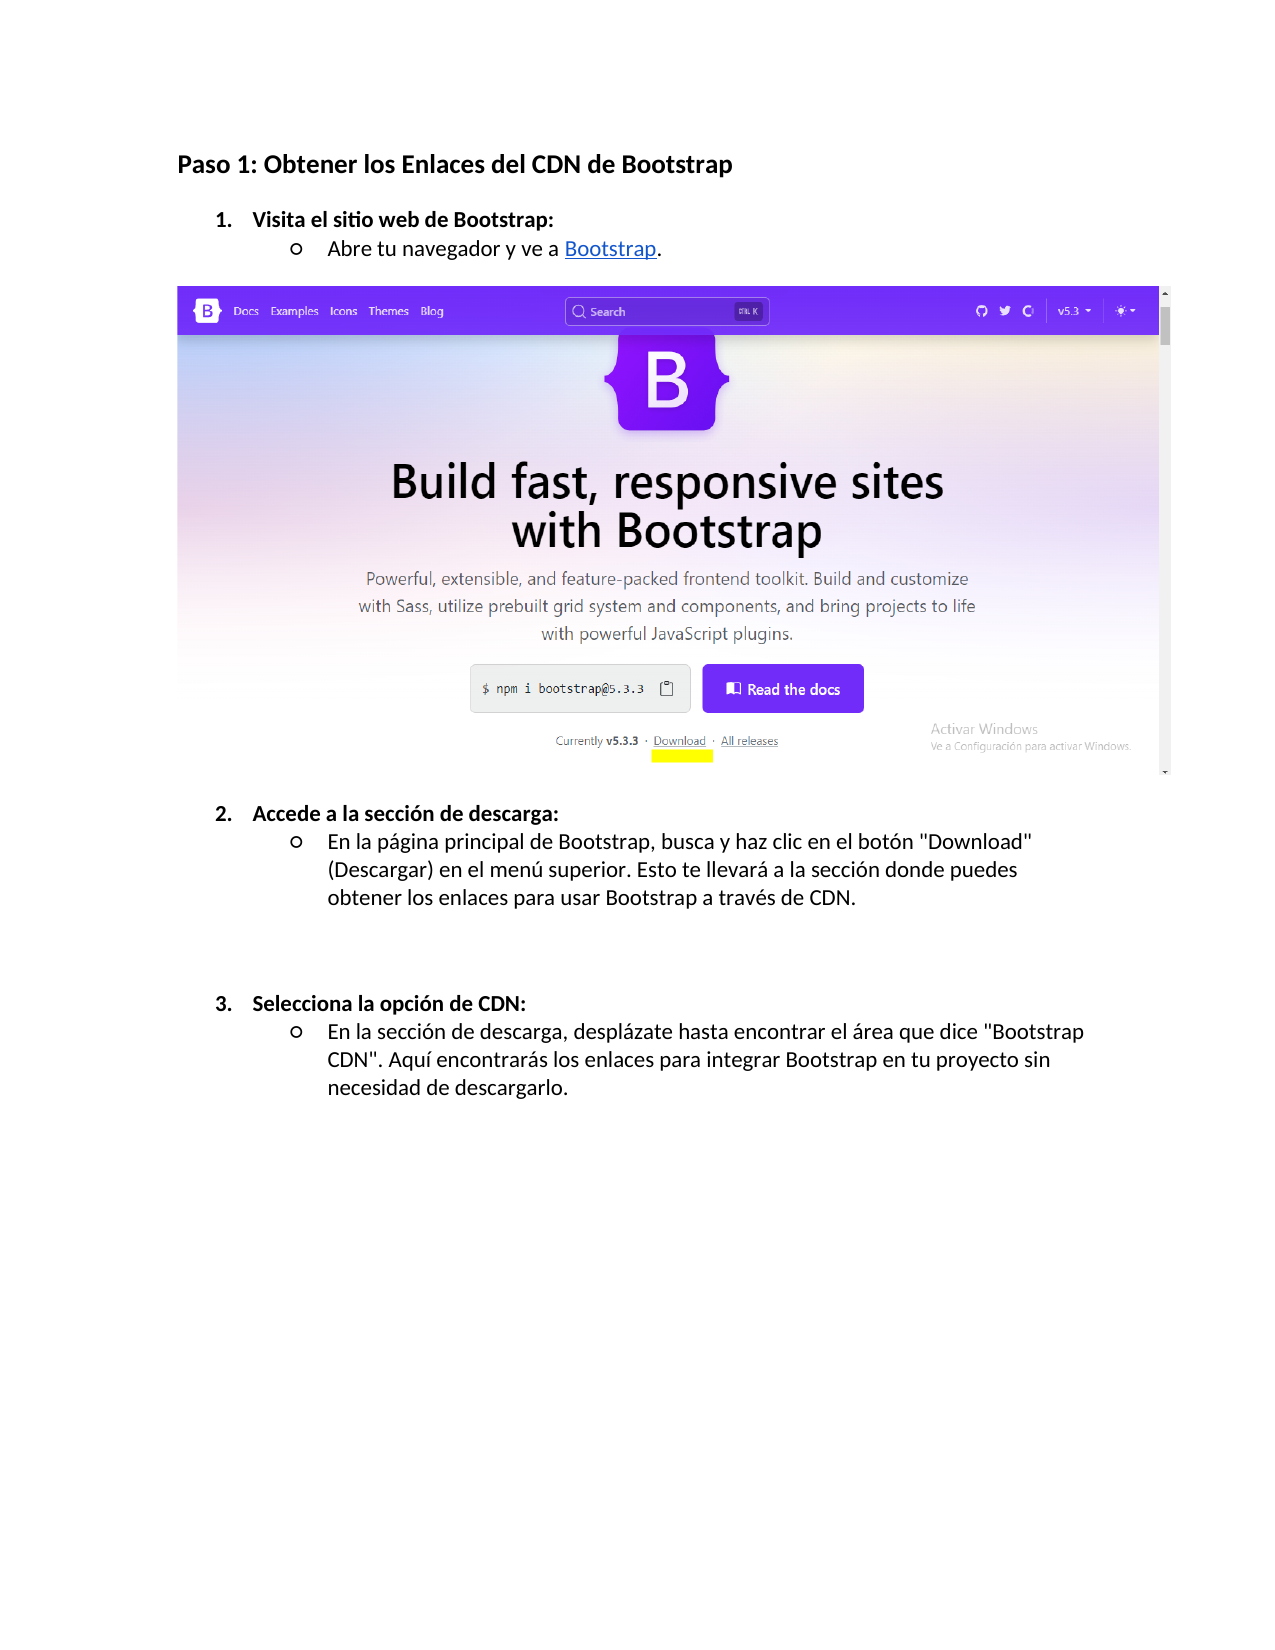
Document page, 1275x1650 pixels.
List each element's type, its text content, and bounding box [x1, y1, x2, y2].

list En la página principal de Bootstrap, busca y haz clic en el botón "Download" (Descargar) en el menú superior. Esto te llevará a la sección donde puedes obtener los enlaces para usar Bootstrap a través de CDN. [290, 827, 1098, 911]
list Selecciona la opción de CDN: [215, 989, 1098, 1017]
list En la sección de descarga, desplázate hasta encontrar el área que dice "Bootstrap CDN". Aquí encontrarás los enlaces para integrar Bootstrap en tu proyecto sin necesidad de descargarlo. [290, 1017, 1098, 1101]
picture [177, 286, 1171, 775]
list Visita el sitio web de Bootstrap: [215, 206, 1098, 234]
subtitle Paso 1: Obtener los Enlaces del CDN de Bootstrap [177, 148, 1098, 181]
list Abre tu navegador y ve a Bootstrap. [290, 234, 1098, 262]
list Accede a la sección de descarga: [215, 799, 1098, 827]
